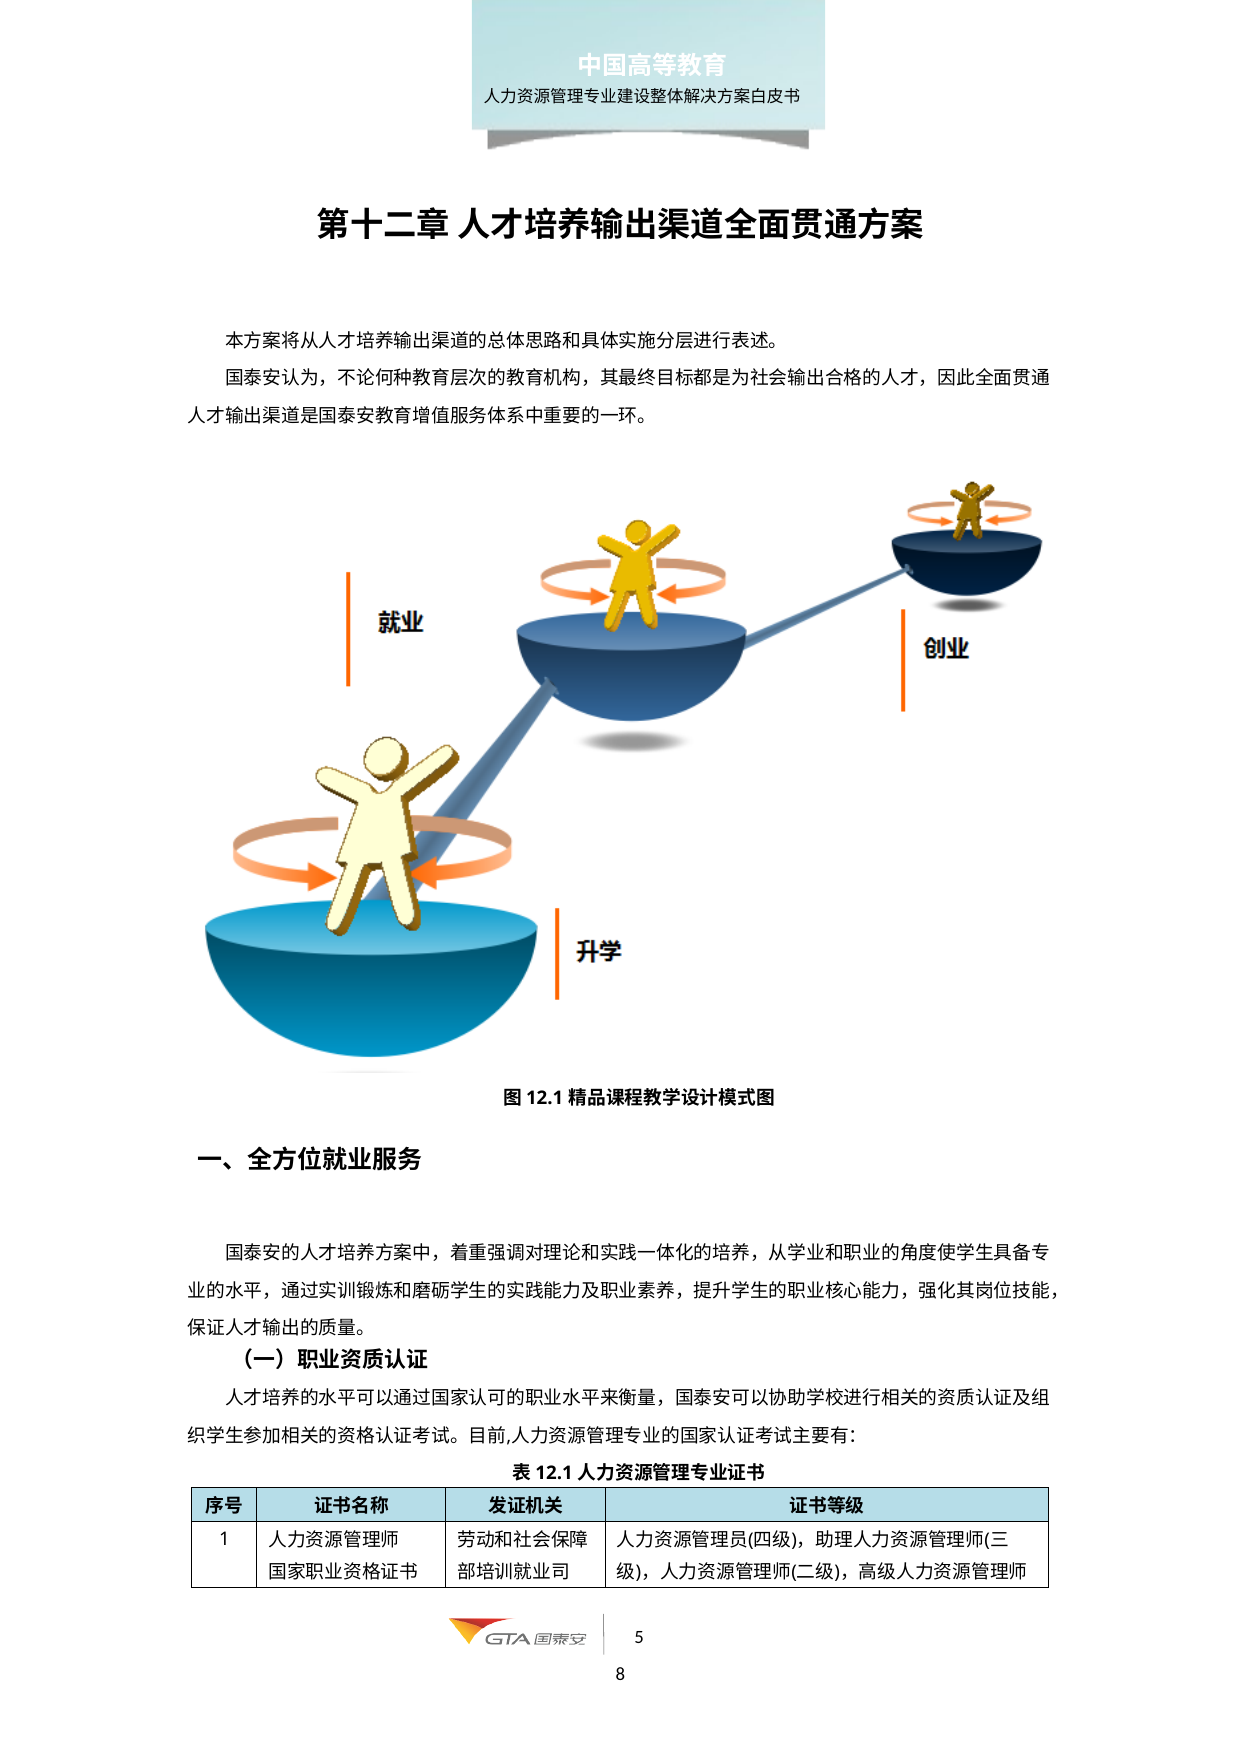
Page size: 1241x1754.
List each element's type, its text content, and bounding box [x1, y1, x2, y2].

text 表12.1 人力资源管理专业证书 [187, 1449, 1053, 1487]
table_cell 1 [192, 1522, 256, 1587]
text 图12.1 精品课程教学设计模式图 [187, 1080, 1053, 1112]
picture [471, 0, 826, 172]
subtitle 第十二章 人才培养输出渠道全面贯通方案 [187, 189, 1053, 254]
table_cell 人力资源管理员(四级)，助理人力资源管理师(三级)，人力资源管理师(二级)，高级人力资源管理师(一级) [606, 1522, 1048, 1587]
table_header 证书名称 [257, 1488, 445, 1521]
text 国泰安认为，不论何种教育层次的教育机构，其最终目标都是为社会输出合格的人才，因此全面贯通人才输出渠道是国泰安教育增值服务体系中重要的一环。 [187, 355, 1053, 430]
table_cell 人力资源管理师 国家职业资格证书 [257, 1522, 445, 1587]
text 国泰安的人才培养方案中，着重强调对理论和实践一体化的培养，从学业和职业的角度使学生具备专业的水平，通过实训锻炼和磨砺学生的实践能力及职业素养，提升学生的职业核心能力，强化其岗位技能，保证人才输出的质量。 [187, 1229, 1053, 1342]
text 本方案将从人才培养输出渠道的总体思路和具体实施分层进行表述。 [187, 317, 1053, 355]
picture [448, 1618, 587, 1645]
table_header 发证机关 [446, 1488, 605, 1521]
table_cell 劳动和社会保障部培训就业司 [446, 1522, 605, 1587]
text 人才培养的水平可以通过国家认可的职业水平来衡量，国泰安可以协助学校进行相关的资质认证及组织学生参加相关的资格认证考试。目前,人力资源管理专业的国家认证考试主要有： [187, 1374, 1053, 1449]
picture [188, 462, 1053, 1073]
table_header 序号 [192, 1488, 256, 1521]
table_header 证书等级 [606, 1488, 1048, 1521]
subtitle 一、全方位就业服务 [197, 1125, 1053, 1190]
subtitle （一）职业资质认证 [187, 1342, 1053, 1374]
